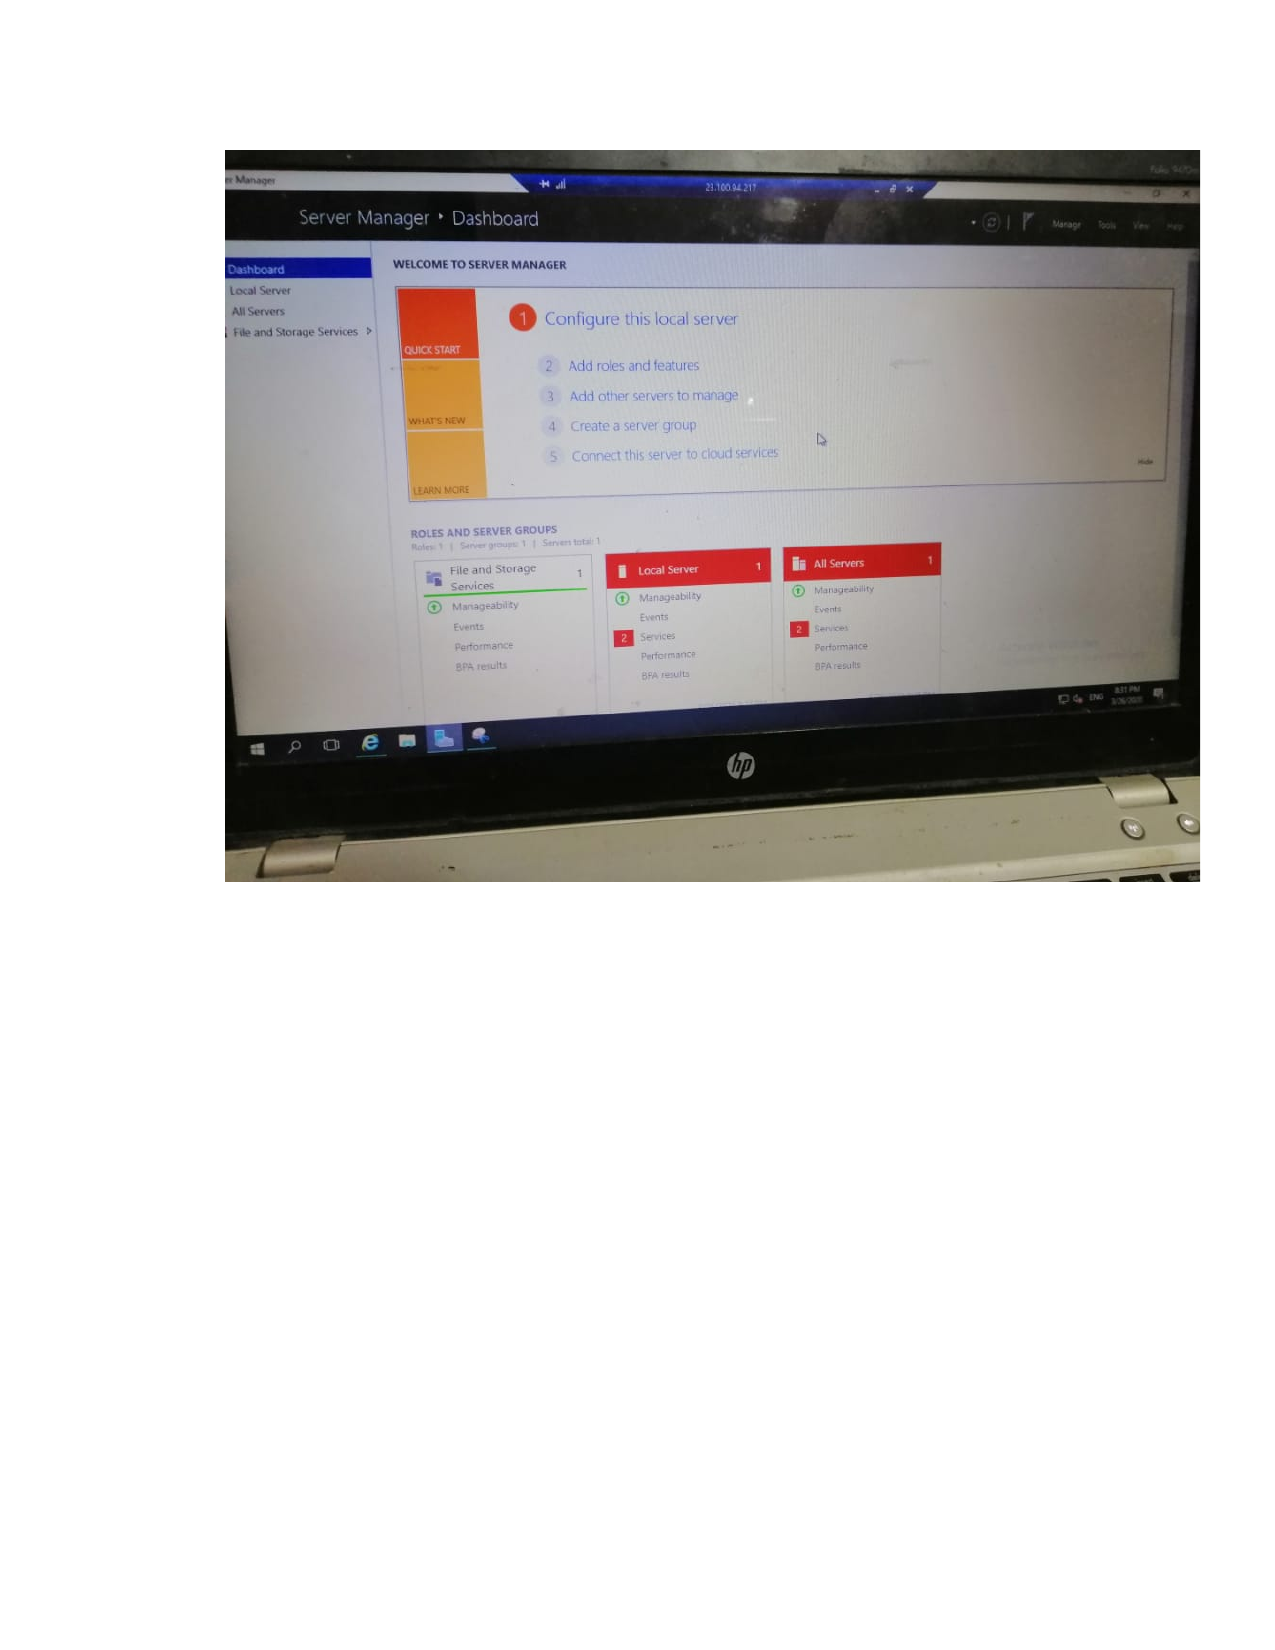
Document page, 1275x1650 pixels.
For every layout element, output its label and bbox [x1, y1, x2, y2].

picture [225, 150, 1200, 882]
